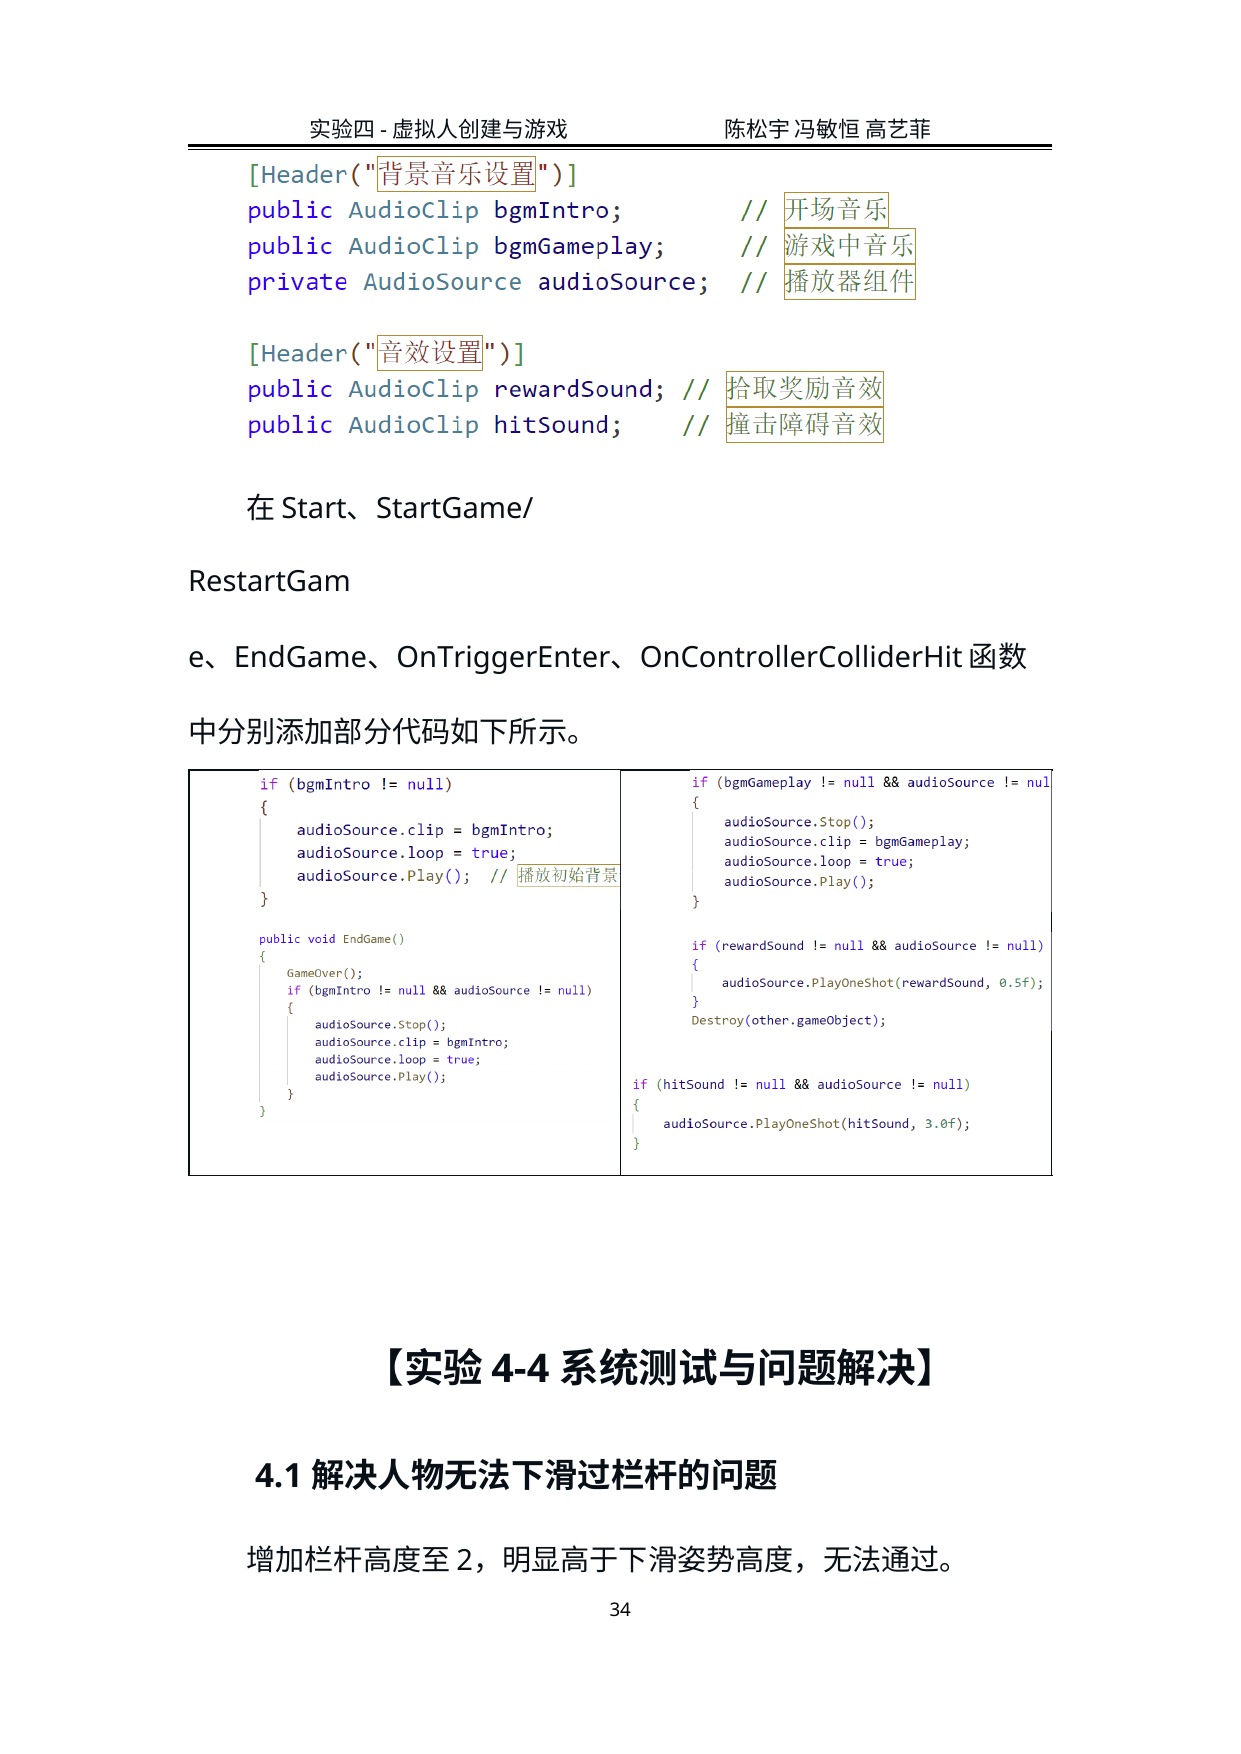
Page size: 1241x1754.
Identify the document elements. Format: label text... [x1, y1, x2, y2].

picture [233, 156, 1020, 450]
table_header [621, 771, 1051, 1175]
text 在Start、StartGame/RestartGame、EndGame、OnTriggerEnter、OnControllerColliderHit函数中分别添加部分代码如下所示。 [188, 474, 1052, 761]
picture [631, 1076, 990, 1153]
picture [689, 770, 1052, 912]
subtitle 【实验4-4 系统测试与问题解决】 [188, 1334, 1052, 1396]
picture [689, 932, 1052, 1031]
text 增加栏杆高度至2，明显高于下滑姿势高度，无法通过。 [188, 1527, 1052, 1589]
picture [258, 932, 613, 1122]
picture [258, 770, 621, 909]
table_header [190, 771, 620, 1175]
subtitle 4.1 解决人物无法下滑过栏杆的问题 [188, 1442, 1052, 1504]
